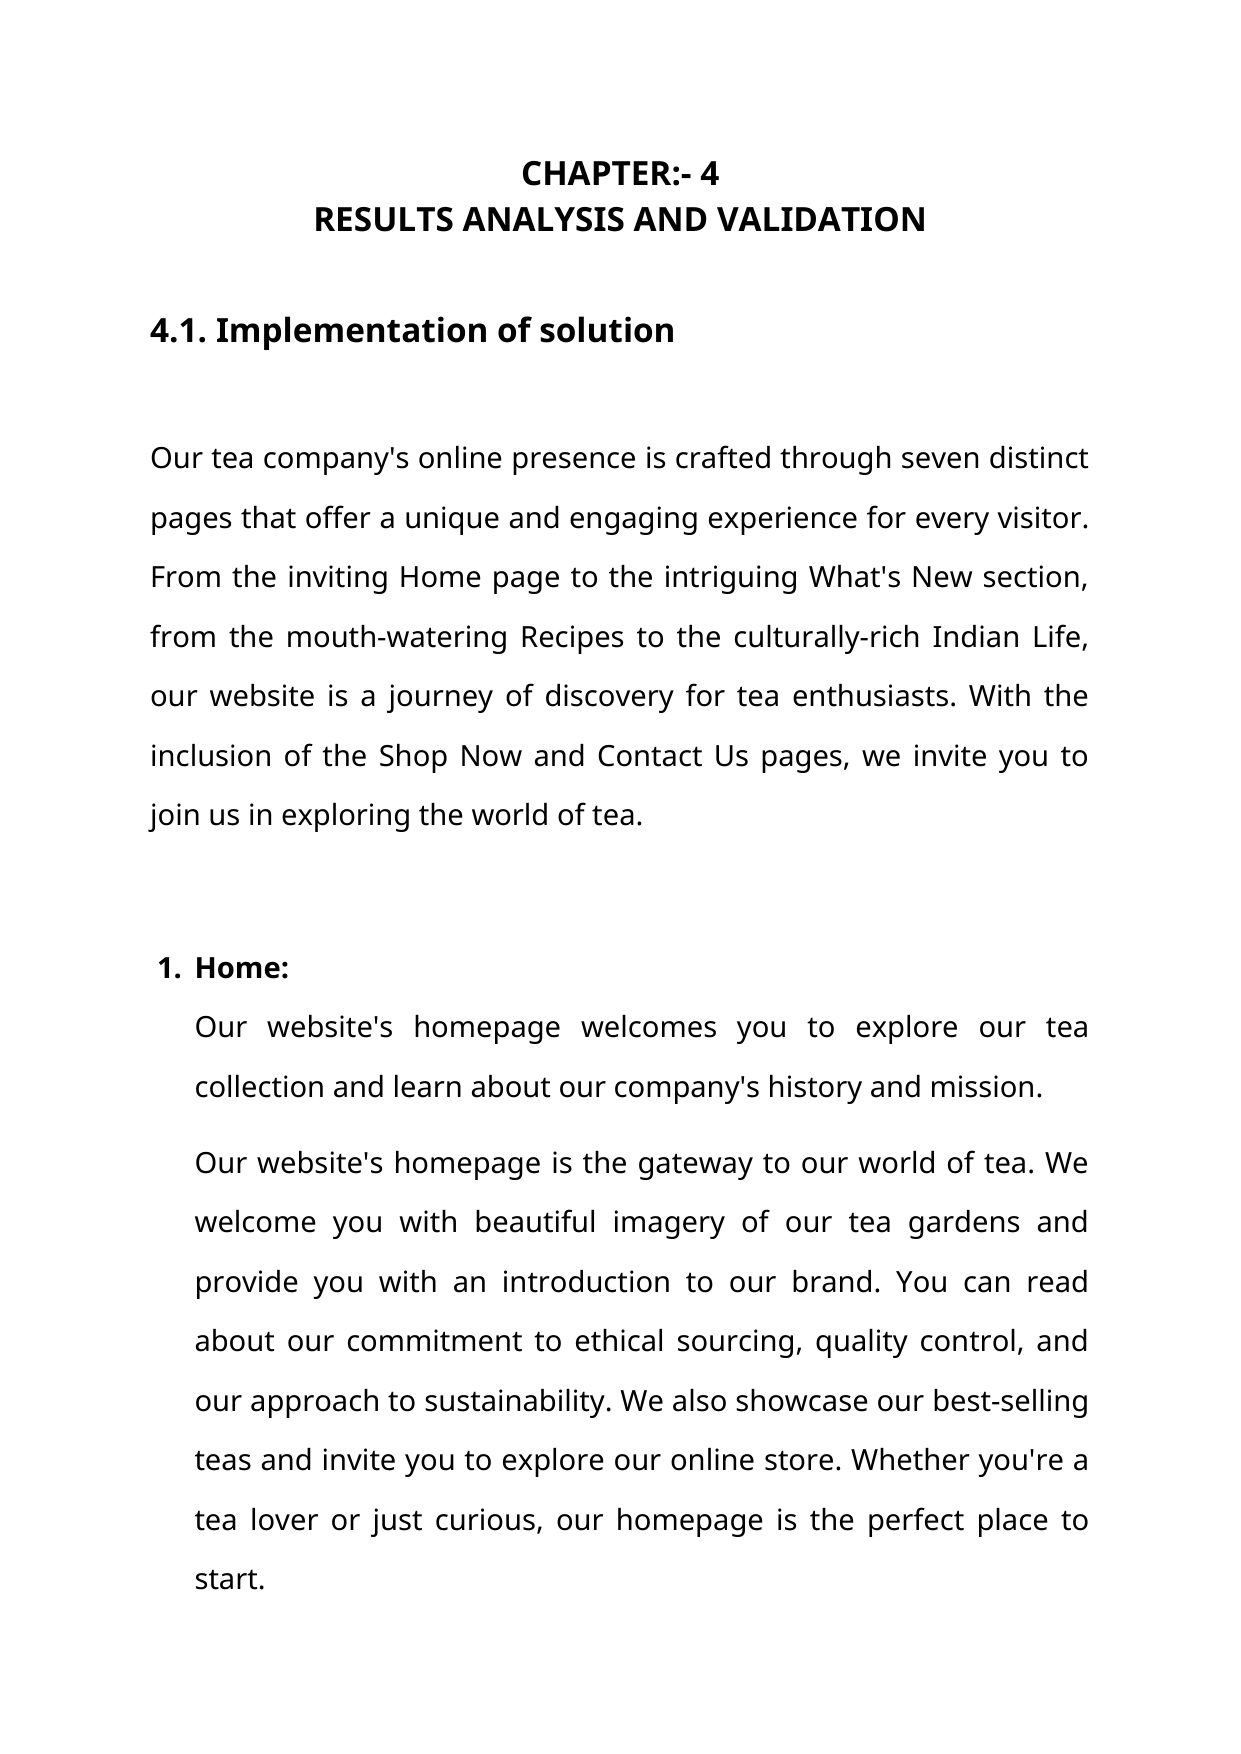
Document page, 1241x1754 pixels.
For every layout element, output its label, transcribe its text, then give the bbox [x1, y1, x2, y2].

list Home: [157, 947, 1090, 987]
text 4.1. Implementation of solution [150, 306, 1090, 352]
text RESULTS ANALYSIS AND VALIDATION [150, 195, 1090, 241]
text CHAPTER:- 4 [150, 150, 1090, 195]
text Our tea company's online presence is crafted through seven distinct pages that offer a unique and engaging experience for every visitor. From the inviting Home page to the intriguing What's New section, from the mouth-watering Recipes to the culturally-rich Indian Life, our website is a journey of discovery for tea enthusiasts. With the inclusion of the Shop Now and Contact Us pages, we invite you to join us in exploring the world of tea. [150, 438, 1090, 834]
list Our website's homepage welcomes you to explore our tea collection and learn about our company's history and mission. [194, 1006, 1090, 1106]
text Our website's homepage is the gateway to our world of tea. We welcome you with beautiful imagery of our tea gardens and provide you with an introduction to our brand. You can read about our commitment to ethical sourcing, quality control, and our approach to sustainability. We also showcase our best-selling teas and invite you to explore our online store. Whether you're a tea lover or just curious, our homepage is the perfect place to start. [194, 1142, 1090, 1598]
